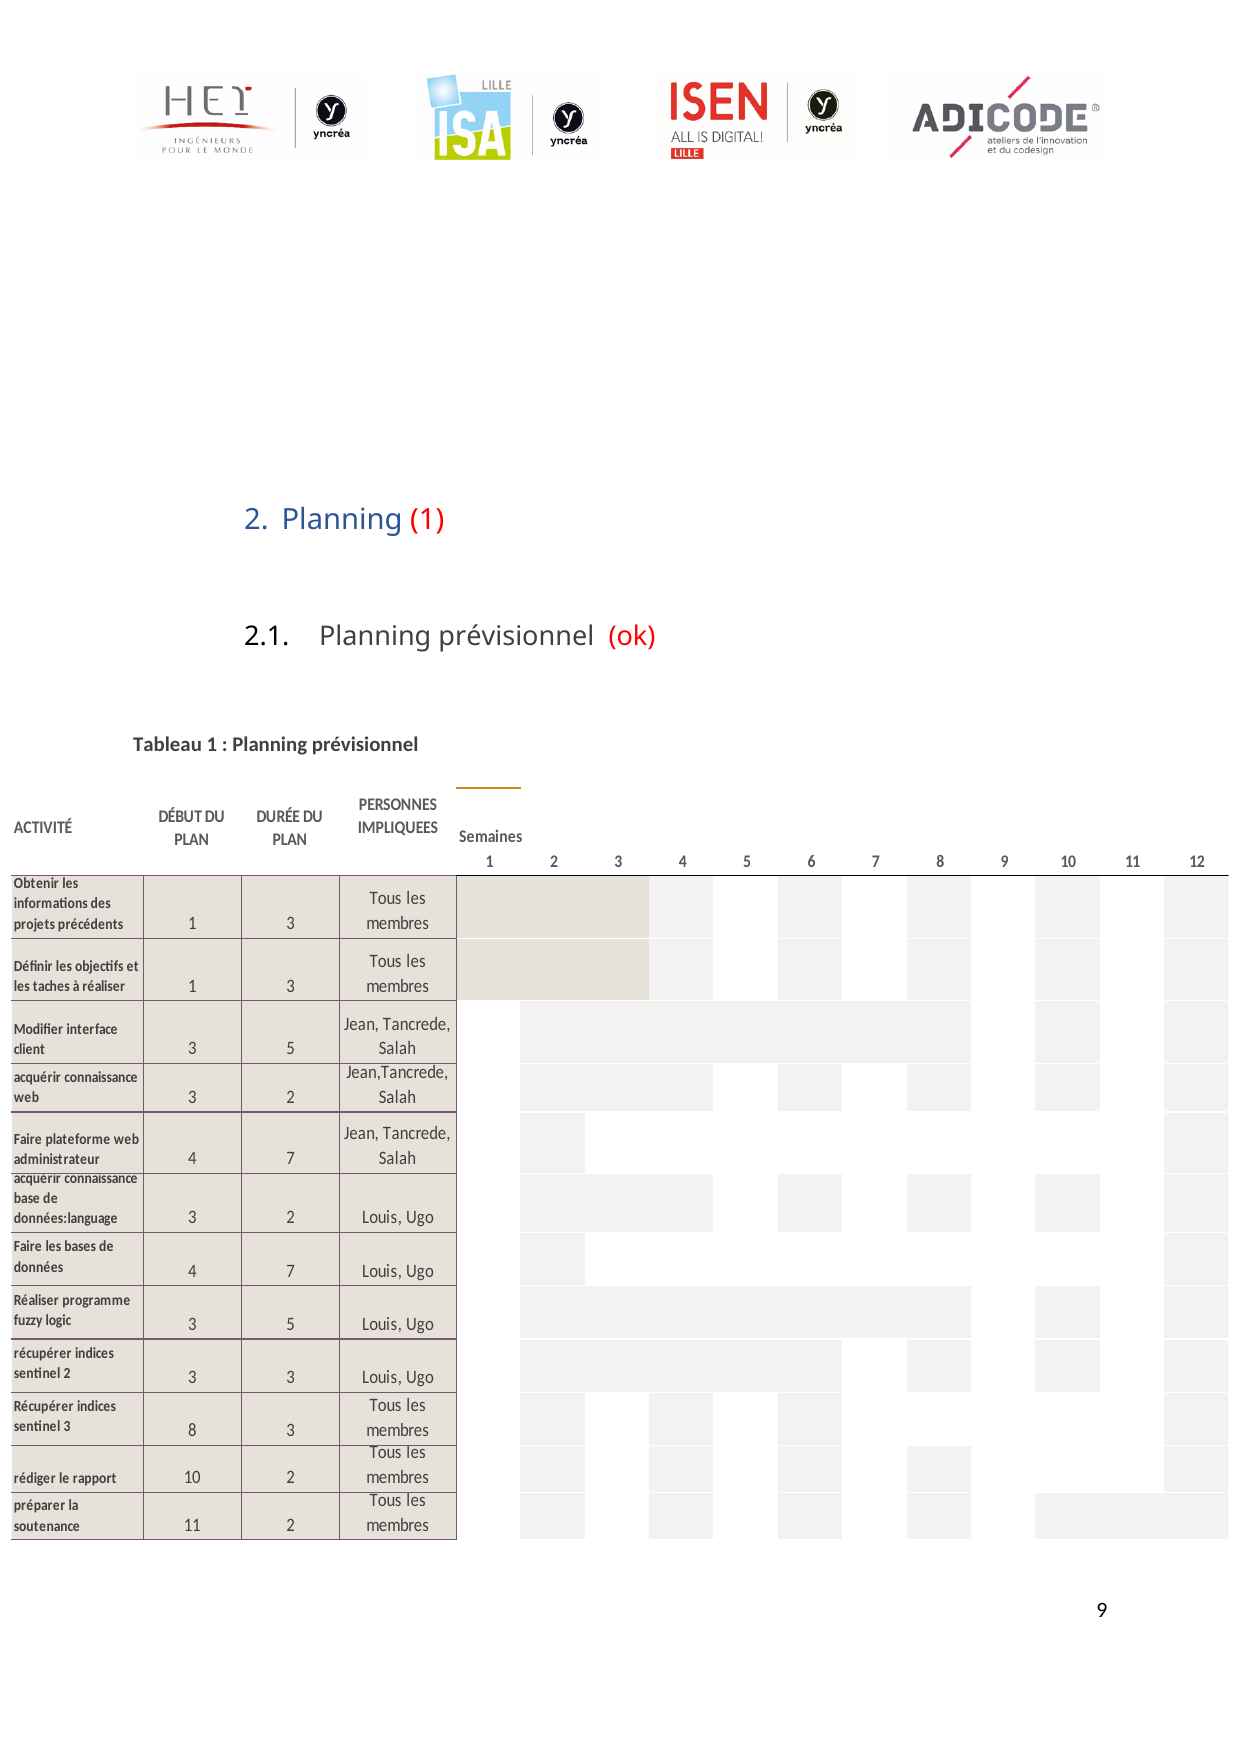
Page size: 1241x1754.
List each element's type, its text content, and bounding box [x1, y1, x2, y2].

subtitle Planning prévisionnel (ok) [244, 616, 1107, 653]
text Tableau 1 : Planning prévisionnel [133, 732, 1107, 757]
picture [132, 73, 1108, 166]
subtitle Planning (1) [244, 498, 1107, 538]
